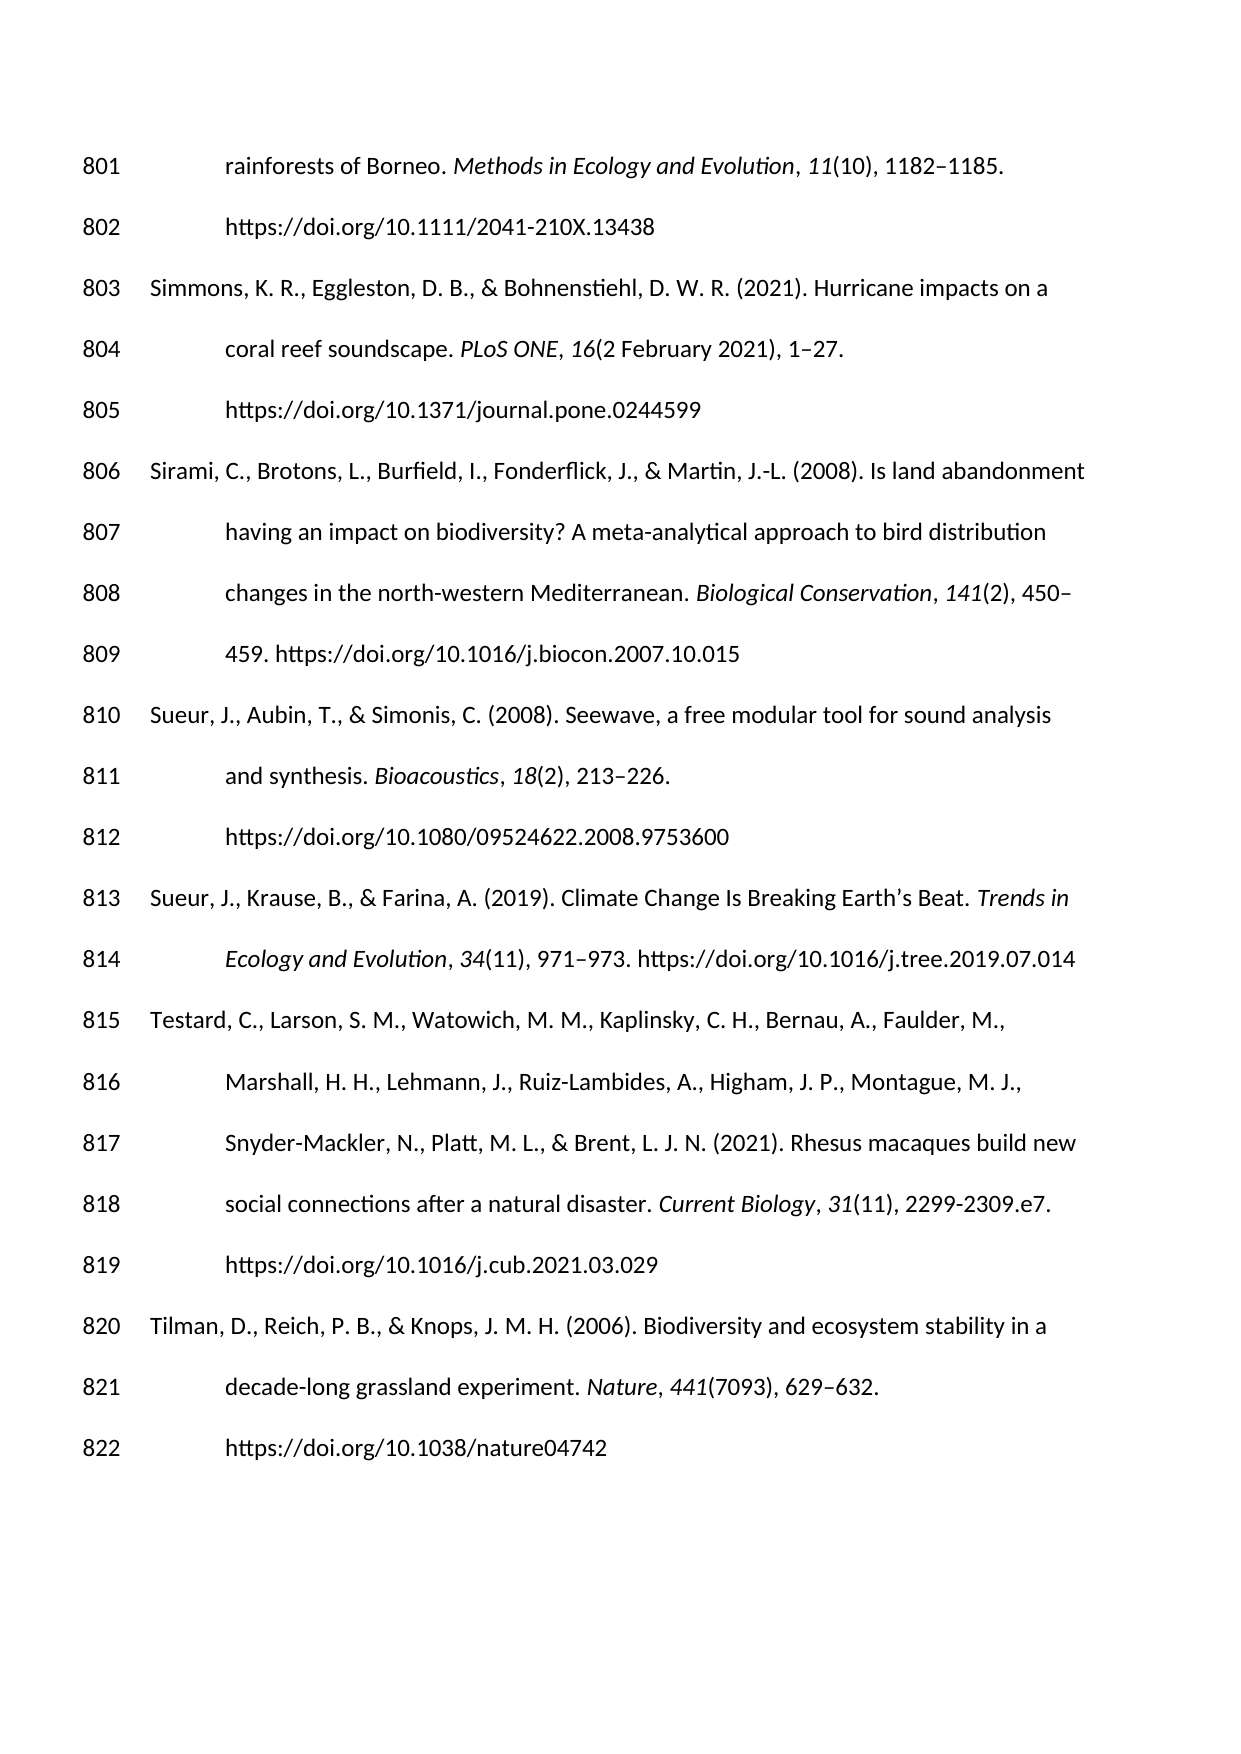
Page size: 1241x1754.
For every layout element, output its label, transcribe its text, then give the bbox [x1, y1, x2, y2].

text Simmons, K. R., Eggleston, D. B., & Bohnenstiehl, D. W. R. (2021). Hurricane impacts on a coral reef soundscape. PLoS ONE, 16(2 February 2021), 1–27. https://doi.org/10.1371/journal.pone.0244599 [150, 272, 1090, 425]
text Testard, C., Larson, S. M., Watowich, M. M., Kaplinsky, C. H., Bernau, A., Faulder, M., Marshall, H. H., Lehmann, J., Ruiz-Lambides, A., Higham, J. P., Montague, M. J., Snyder-Mackler, N., Platt, M. L., & Brent, L. J. N. (2021). Rhesus macaques build new social connections after a natural disaster. Current Biology, 31(11), 2299-2309.e7. https://doi.org/10.1016/j.cub.2021.03.029 [150, 1004, 1090, 1279]
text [150, 150, 1090, 242]
text Sueur, J., Aubin, T., & Simonis, C. (2008). Seewave, a free modular tool for sound analysis and synthesis. Bioacoustics, 18(2), 213–226. https://doi.org/10.1080/09524622.2008.9753600 [150, 699, 1090, 852]
text Sirami, C., Brotons, L., Burfield, I., Fonderflick, J., & Martin, J.-L. (2008). Is land abandonment having an impact on biodiversity? A meta-analytical approach to bird distribution changes in the north-western Mediterranean. Biological Conservation, 141(2), 450–459. https://doi.org/10.1016/j.biocon.2007.10.015 [150, 455, 1090, 669]
text Tilman, D., Reich, P. B., & Knops, J. M. H. (2006). Biodiversity and ecosystem stability in a decade-long grassland experiment. Nature, 441(7093), 629–632. https://doi.org/10.1038/nature04742 [150, 1310, 1090, 1462]
text Sueur, J., Krause, B., & Farina, A. (2019). Climate Change Is Breaking Earth’s Beat. Trends in Ecology and Evolution, 34(11), 971–973. https://doi.org/10.1016/j.tree.2019.07.014 [150, 882, 1090, 974]
